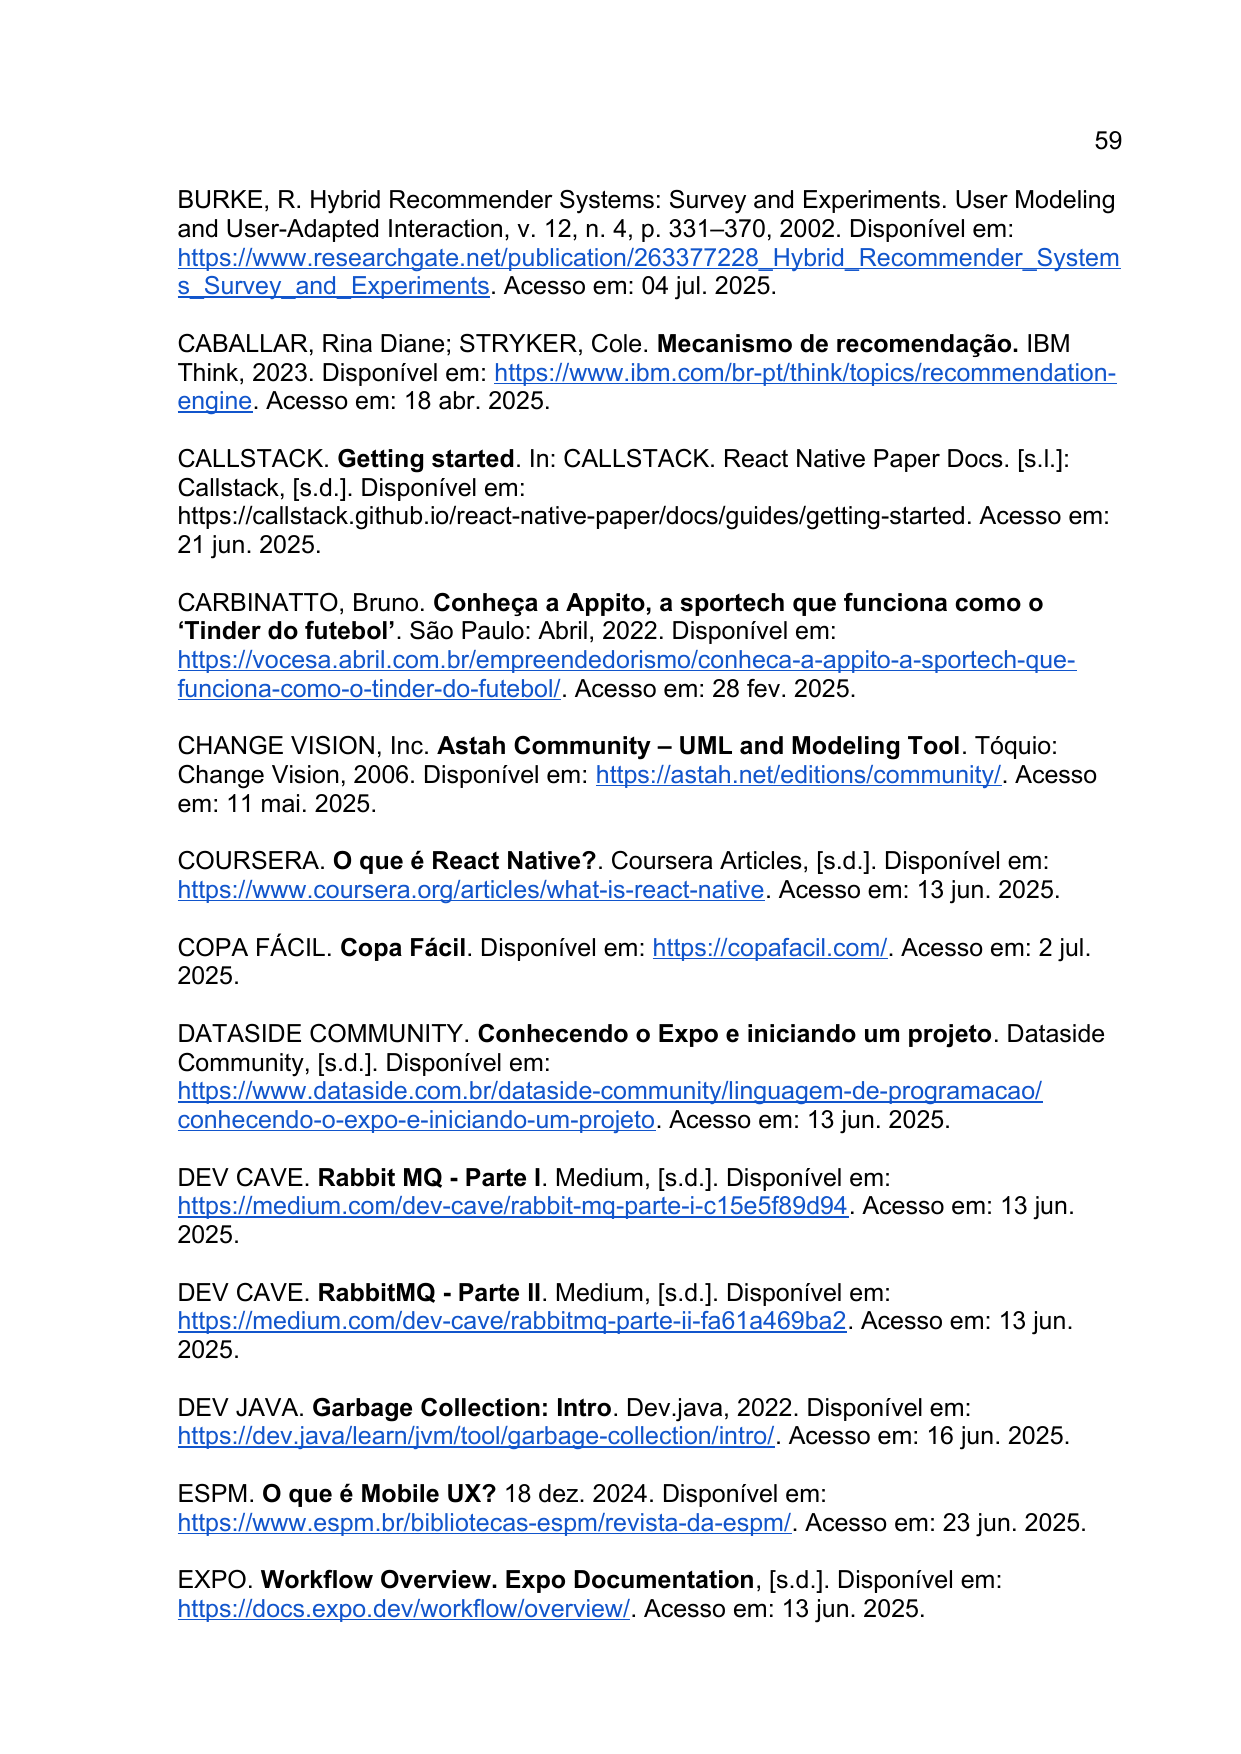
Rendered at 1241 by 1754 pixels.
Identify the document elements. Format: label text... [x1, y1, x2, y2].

text DEV CAVE. RabbitMQ - Parte II. Medium, [s.d.]. Disponível em: https://medium.com/dev-cave/rabbitmq-parte-ii-fa61a469ba2. Acesso em: 13 jun. 2025. [177, 1277, 1122, 1364]
text CARBINATTO, Bruno. Conheça a Appito, a sportech que funciona como o ‘Tinder do futebol’. São Paulo: Abril, 2022. Disponível em: https://vocesa.abril.com.br/empreendedorismo/conheca-a-appito-a-sportech-que-funciona-como-o-tinder-do-futebol/. Acesso em: 28 fev. 2025. [177, 587, 1122, 702]
text DEV CAVE. Rabbit MQ - Parte I. Medium, [s.d.]. Disponível em: https://medium.com/dev-cave/rabbit-mq-parte-i-c15e5f89d94. Acesso em: 13 jun. 2025. [177, 1162, 1122, 1249]
text COPA FÁCIL. Copa Fácil. Disponível em: https://copafacil.com/. Acesso em: 2 jul. 2025. [177, 932, 1122, 990]
text CABALLAR, Rina Diane; STRYKER, Cole. Mecanismo de recomendação. IBM Think, 2023. Disponível em: https://www.ibm.com/br-pt/think/topics/recommendation-engine. Acesso em: 18 abr. 2025. [177, 329, 1122, 415]
text COURSERA. O que é React Native?. Coursera Articles, [s.d.]. Disponível em: https://www.coursera.org/articles/what-is-react-native. Acesso em: 13 jun. 2025. [177, 846, 1122, 904]
text CALLSTACK. Getting started. In: CALLSTACK. React Native Paper Docs. [s.l.]: Callstack, [s.d.]. Disponível em: https://callstack.github.io/react-native-paper/docs/guides/getting-started. Acesso em: 21 jun. 2025. [177, 444, 1122, 559]
text DEV JAVA. Garbage Collection: Intro. Dev.java, 2022. Disponível em: https://dev.java/learn/jvm/tool/garbage-collection/intro/. Acesso em: 16 jun. 2025. [177, 1392, 1122, 1450]
text DATASIDE COMMUNITY. Conhecendo o Expo e iniciando um projeto. Dataside Community, [s.d.]. Disponível em: https://www.dataside.com.br/dataside-community/linguagem-de-programacao/conhecendo-o-expo-e-iniciando-um-projeto. Acesso em: 13 jun. 2025. [177, 1019, 1122, 1134]
text ESPM. O que é Mobile UX? 18 dez. 2024. Disponível em: https://www.espm.br/bibliotecas-espm/revista-da-espm/. Acesso em: 23 jun. 2025. [177, 1479, 1122, 1536]
text EXPO. Workflow Overview. Expo Documentation, [s.d.]. Disponível em: https://docs.expo.dev/workflow/overview/. Acesso em: 13 jun. 2025. [177, 1565, 1122, 1622]
text CHANGE VISION, Inc. Astah Community – UML and Modeling Tool. Tóquio: Change Vision, 2006. Disponível em: https://astah.net/editions/community/. Acesso em: 11 mai. 2025. [177, 731, 1122, 817]
text BURKE, R. Hybrid Recommender Systems: Survey and Experiments. User Modeling and User-Adapted Interaction, v. 12, n. 4, p. 331–370, 2002. Disponível em: https://www.researchgate.net/publication/263377228_Hybrid_Recommender_Systems_Survey_and_Experiments. Acesso em: 04 jul. 2025. [177, 185, 1122, 300]
